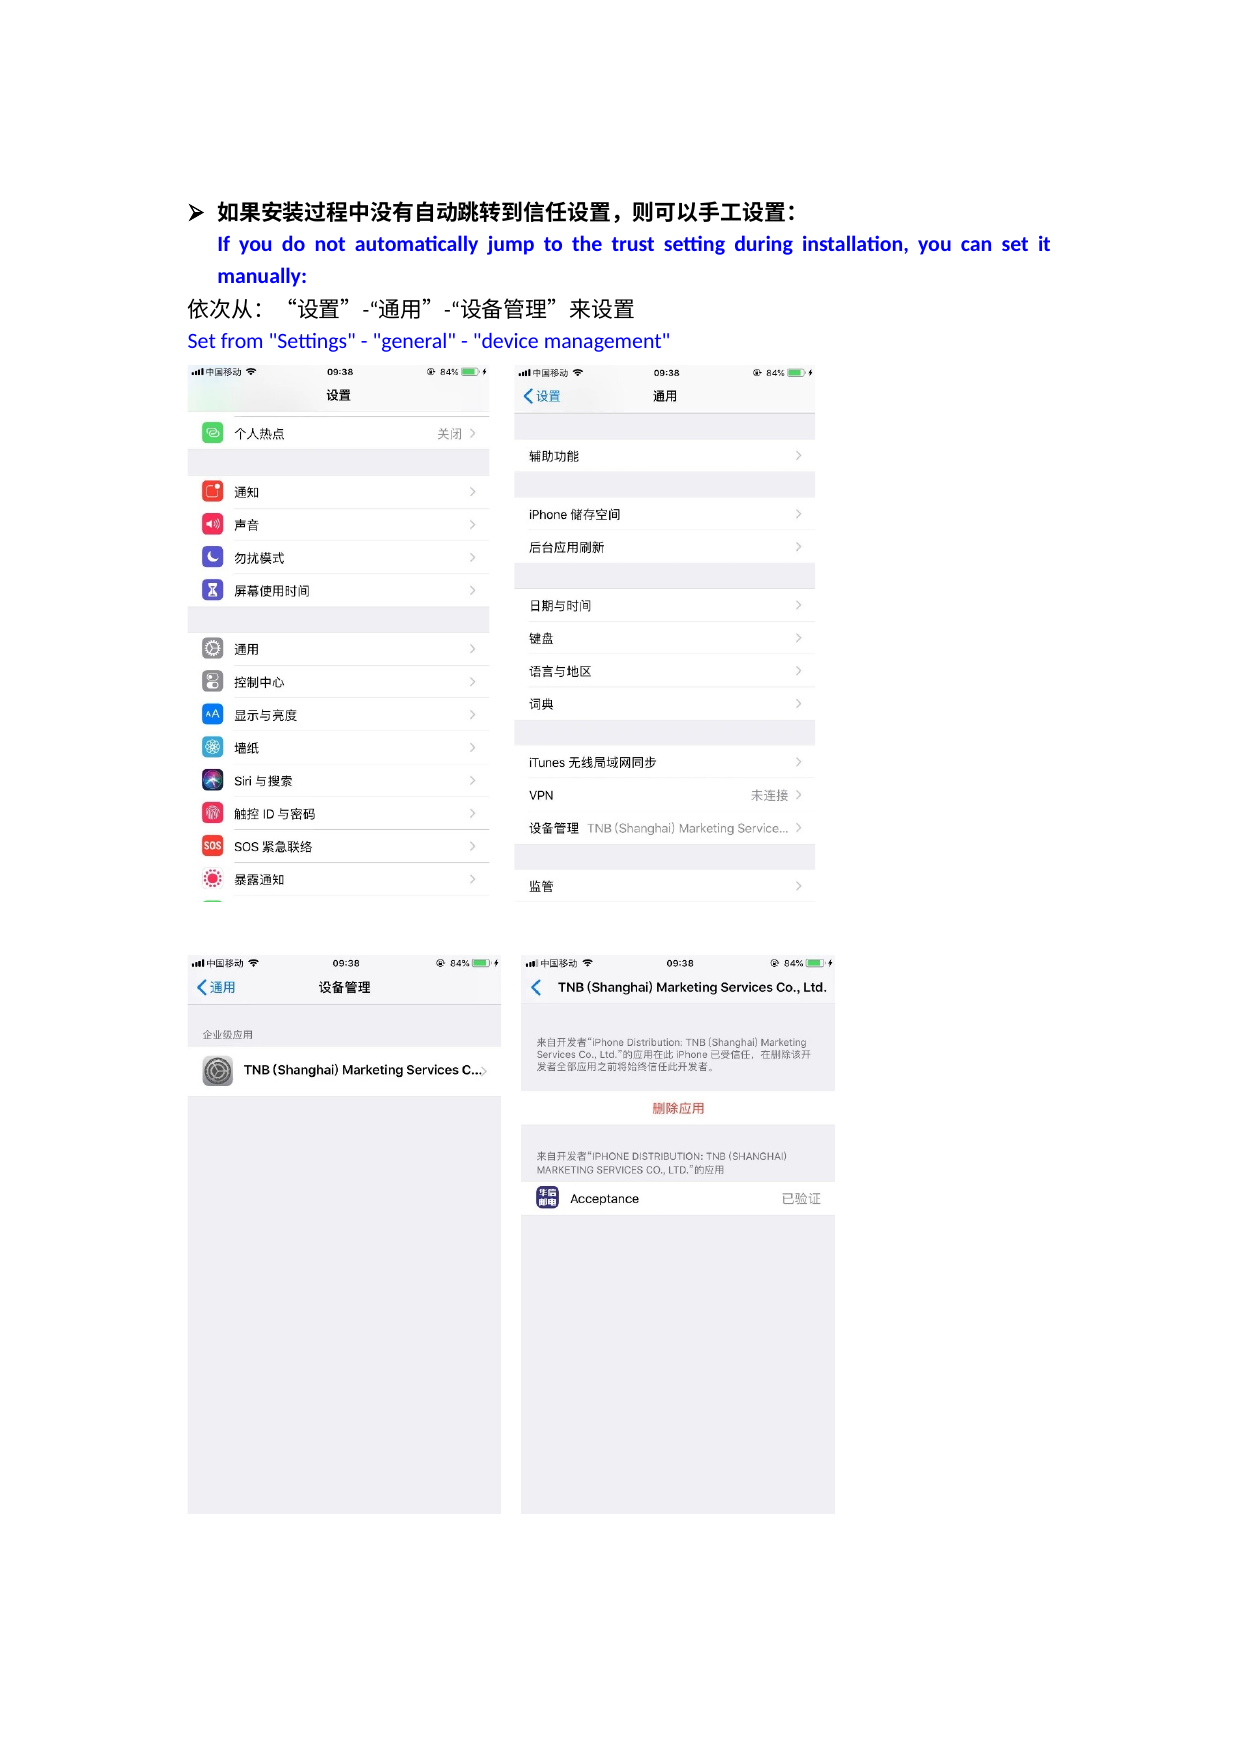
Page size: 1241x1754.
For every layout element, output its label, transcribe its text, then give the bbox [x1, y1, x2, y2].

list 如果安装过程中没有自动跳转到信任设置，则可以手工设置： [187, 194, 1053, 227]
text Set from "Settings" - "general" - "device management" [187, 324, 1053, 357]
picture [187, 955, 502, 1514]
text 依次从：“设置”-“通用”-“设备管理”来设置 [187, 292, 1053, 324]
picture [187, 365, 490, 902]
list If you do not automatically jump to the trust setting during installation, you can set it manually: [217, 227, 1053, 292]
picture [521, 955, 835, 1514]
picture [514, 365, 816, 902]
